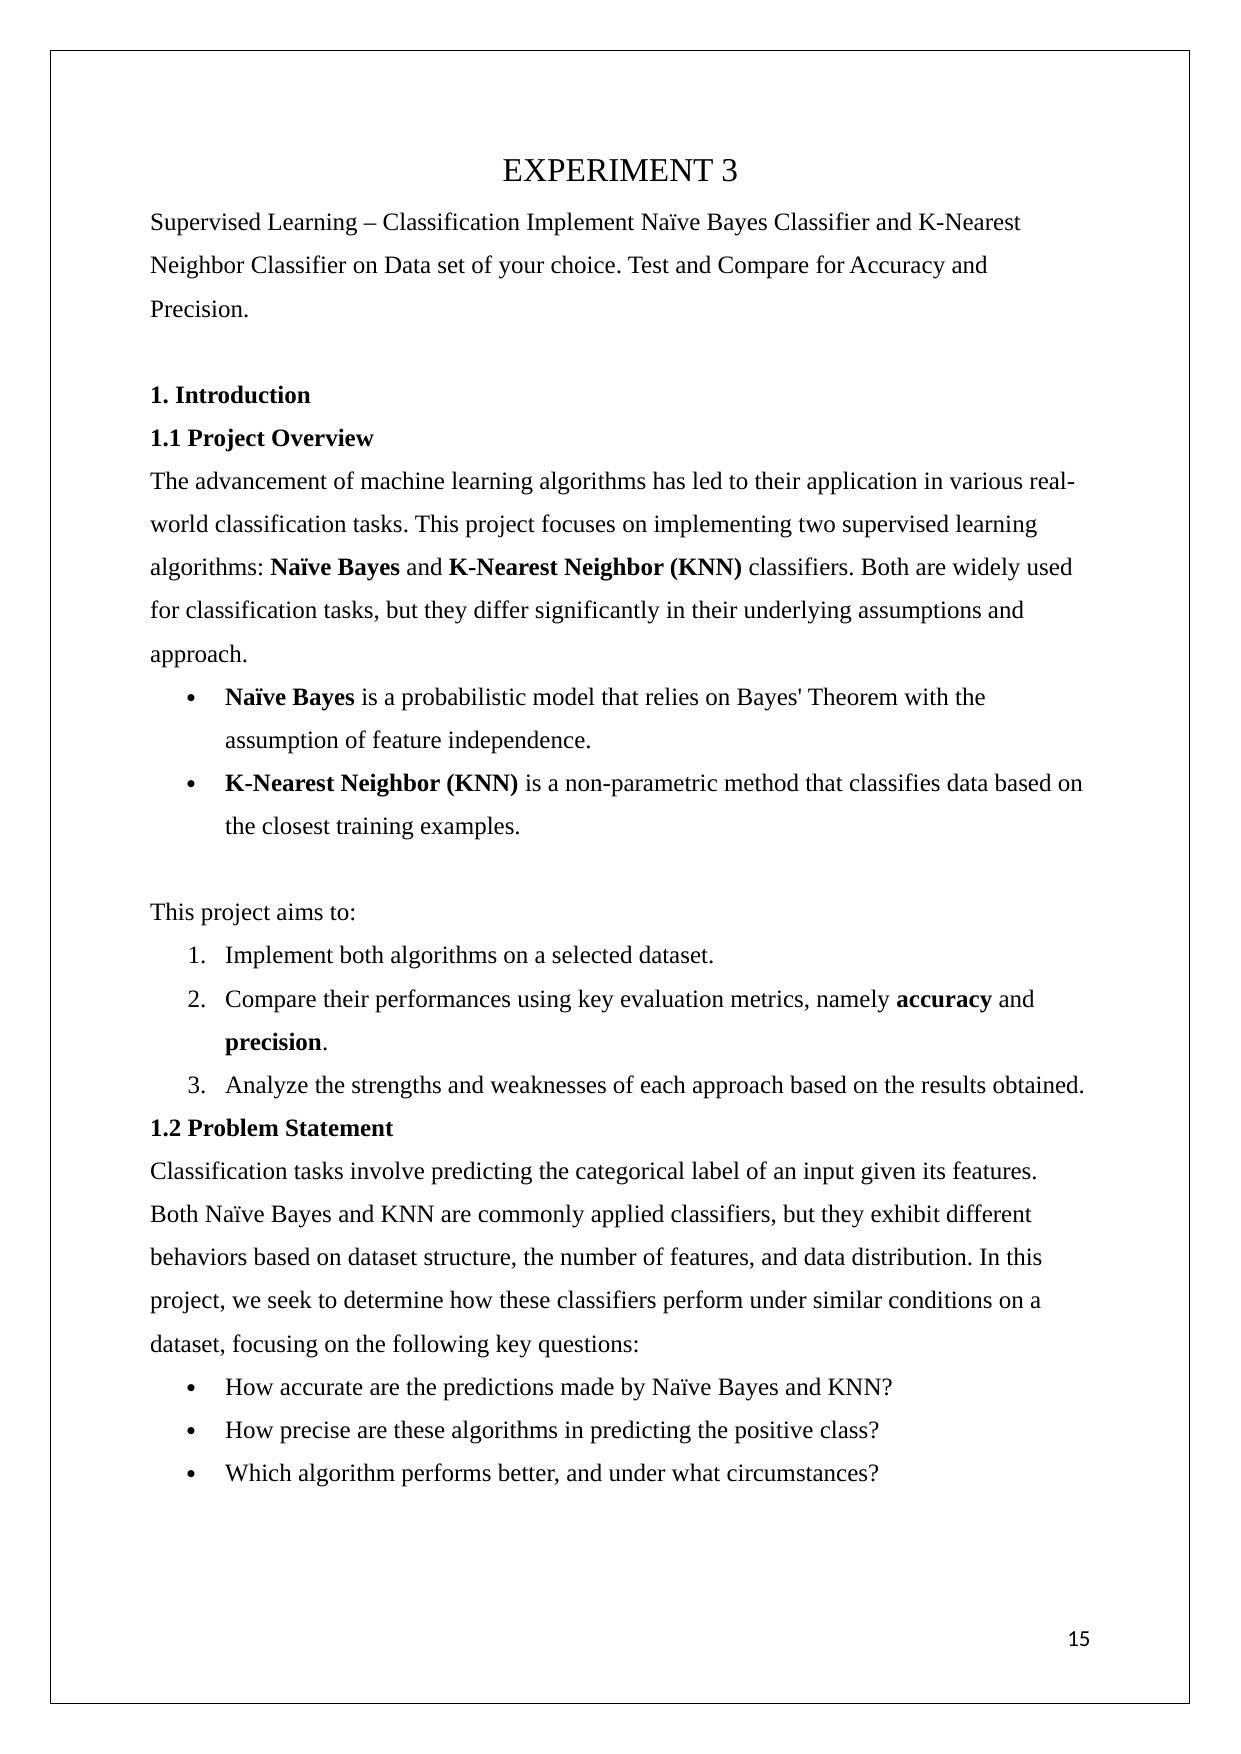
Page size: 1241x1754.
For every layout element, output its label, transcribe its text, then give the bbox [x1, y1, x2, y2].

list How accurate are the predictions made by Naïve Bayes and KNN? [187, 1372, 1090, 1401]
list Analyze the strengths and weaknesses of each approach based on the results obtained. [187, 1070, 1090, 1099]
text EXPERIMENT 3 [150, 150, 1090, 188]
list Naïve Bayes is a probabilistic model that relies on Bayes' Theorem with the assumption of feature independence. [187, 682, 1090, 754]
text 1.2 Problem Statement [150, 1113, 1090, 1142]
list Compare their performances using key evaluation metrics, namely accuracy and precision. [187, 984, 1090, 1056]
text 1. Introduction [150, 380, 1090, 409]
text This project aims to: [150, 897, 1090, 926]
list K-Nearest Neighbor (KNN) is a non-parametric method that classifies data based on the closest training examples. [187, 768, 1090, 840]
text The advancement of machine learning algorithms has led to their application in various real-world classification tasks. This project focuses on implementing two supervised learning algorithms: Naïve Bayes and K-Nearest Neighbor (KNN) classifiers. Both are widely used for classification tasks, but they differ significantly in their underlying assumptions and approach. [150, 466, 1090, 667]
text 1.1 Project Overview [150, 423, 1090, 452]
list How precise are these algorithms in predicting the positive class? [187, 1415, 1090, 1444]
list Which algorithm performs better, and under what circumstances? [187, 1458, 1090, 1487]
list Implement both algorithms on a selected dataset. [187, 941, 1090, 969]
text Supervised Learning – Classification Implement Naïve Bayes Classifier and K-Nearest Neighbor Classifier on Data set of your choice. Test and Compare for Accuracy and Precision. [150, 207, 1090, 322]
text Classification tasks involve predicting the categorical label of an input given its features. Both Naïve Bayes and KNN are commonly applied classifiers, but they exhibit different behaviors based on dataset structure, the number of features, and data distribution. In this project, we seek to determine how these classifiers perform under similar conditions on a dataset, focusing on the following key questions: [150, 1156, 1090, 1357]
